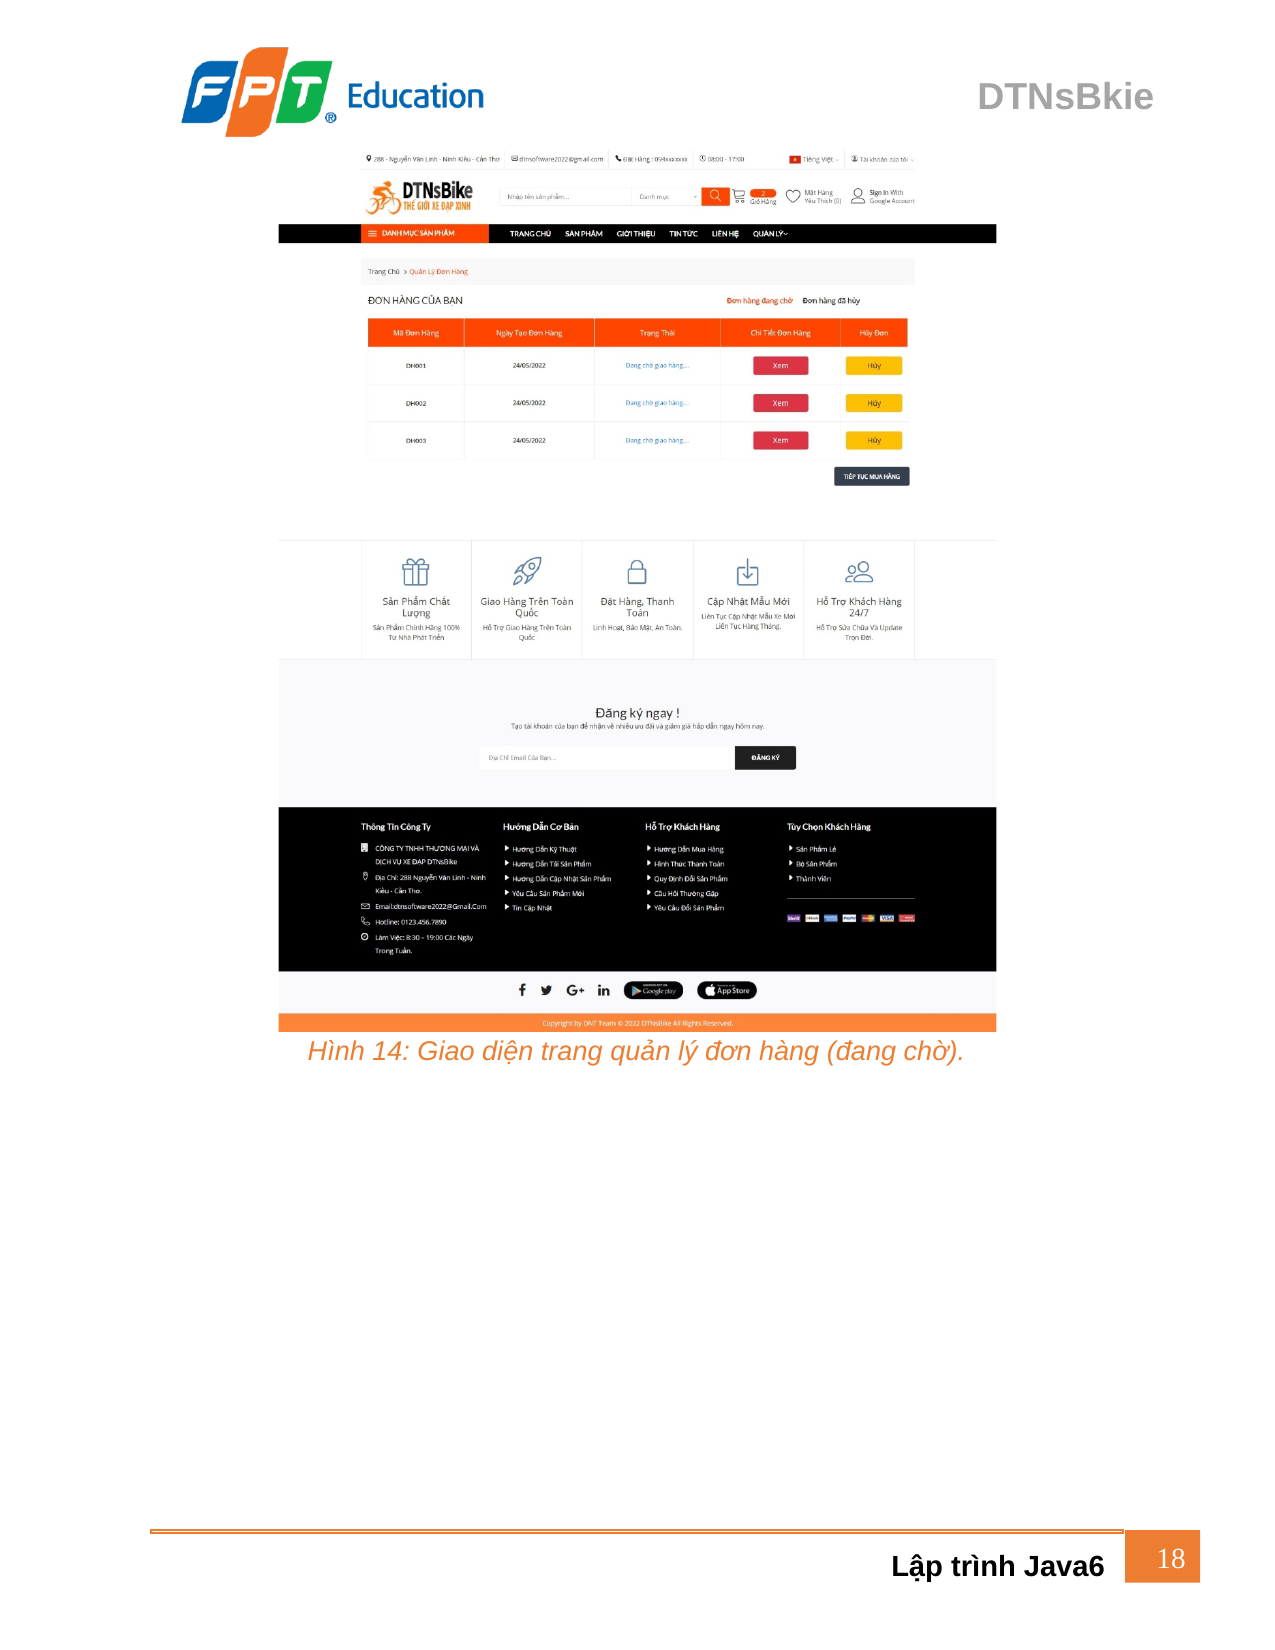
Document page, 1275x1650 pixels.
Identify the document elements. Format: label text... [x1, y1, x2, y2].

list Hình 14: Giao diện trang quản lý đơn hàng (đang chờ). [150, 1035, 1125, 1067]
picture [150, 29, 997, 1032]
